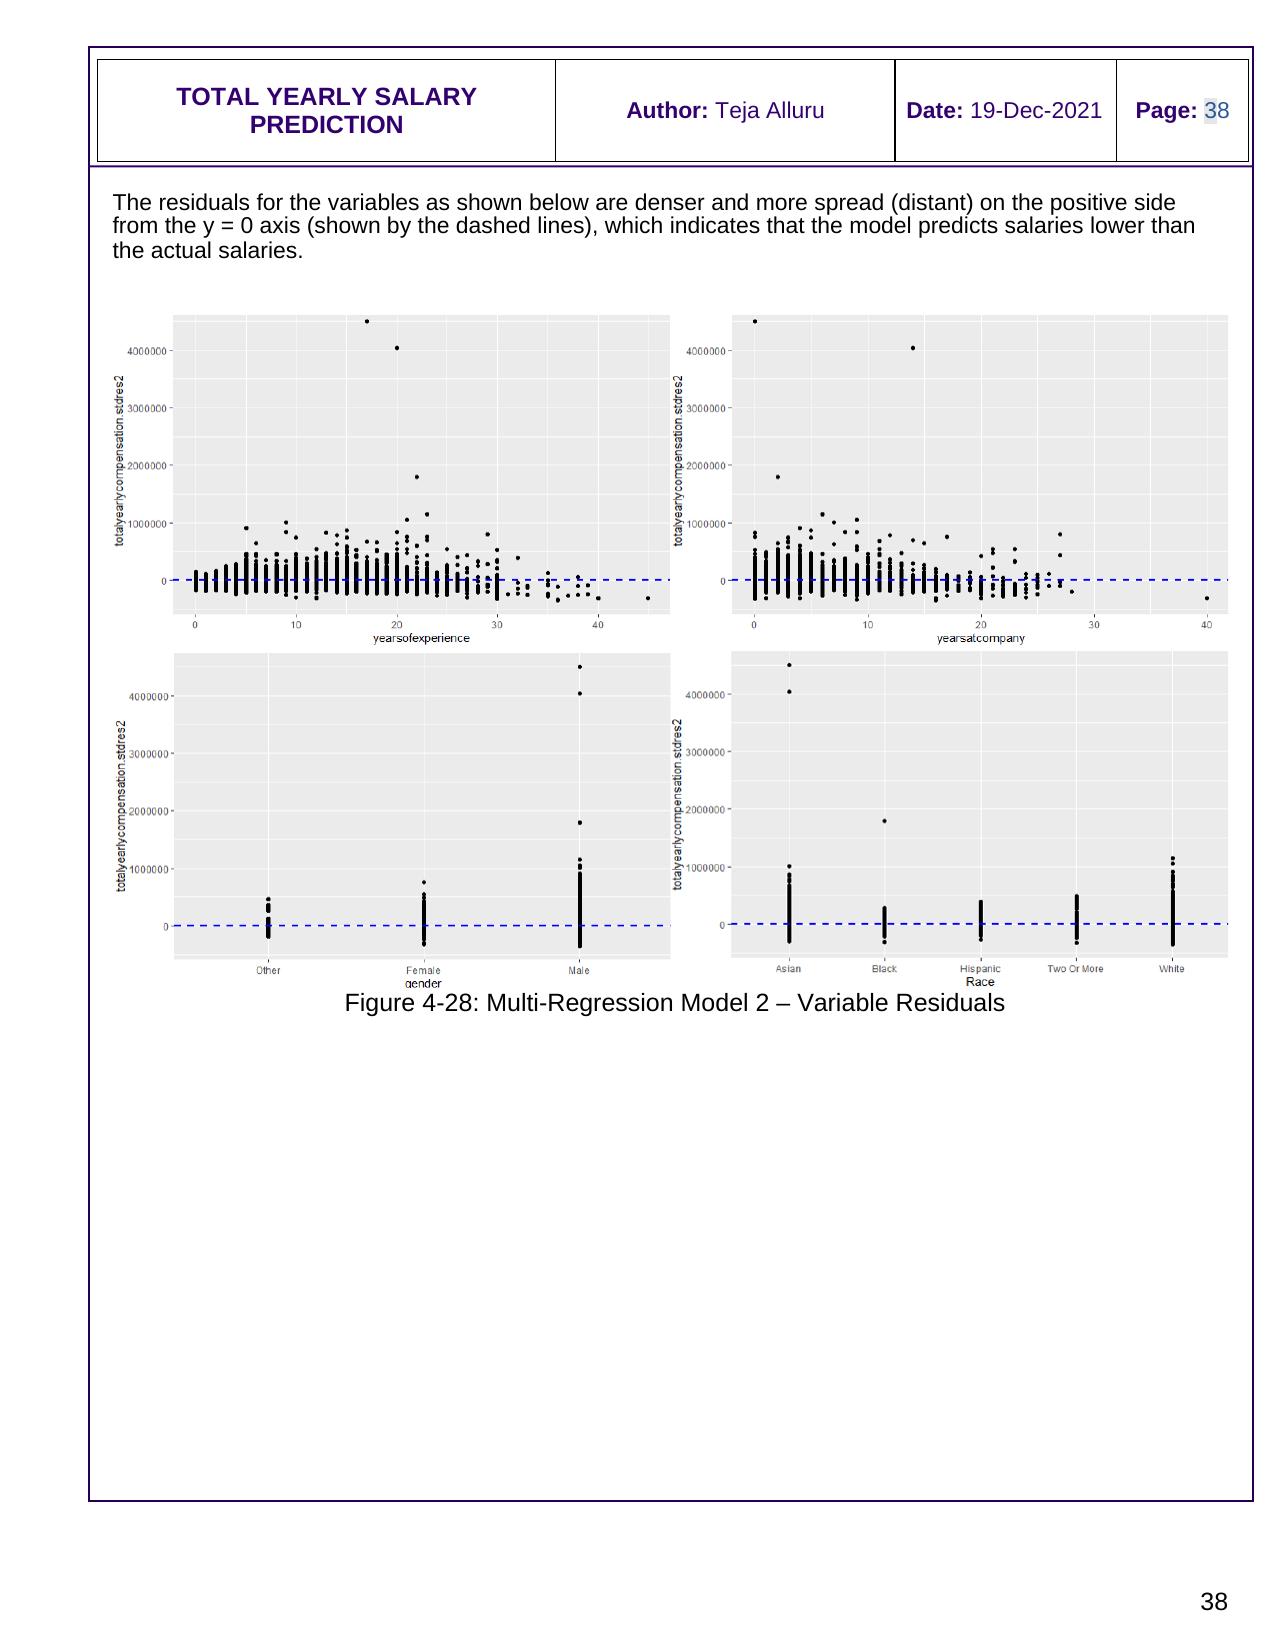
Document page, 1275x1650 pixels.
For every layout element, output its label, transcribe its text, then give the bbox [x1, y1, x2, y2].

text The residuals for the variables as shown below are denser and more spread (distant) on the positive side from the y = 0 axis (shown by the dashed lines), which indicates that the model predicts salaries lower than the actual salaries. [112, 191, 1228, 263]
picture [112, 315, 1229, 988]
